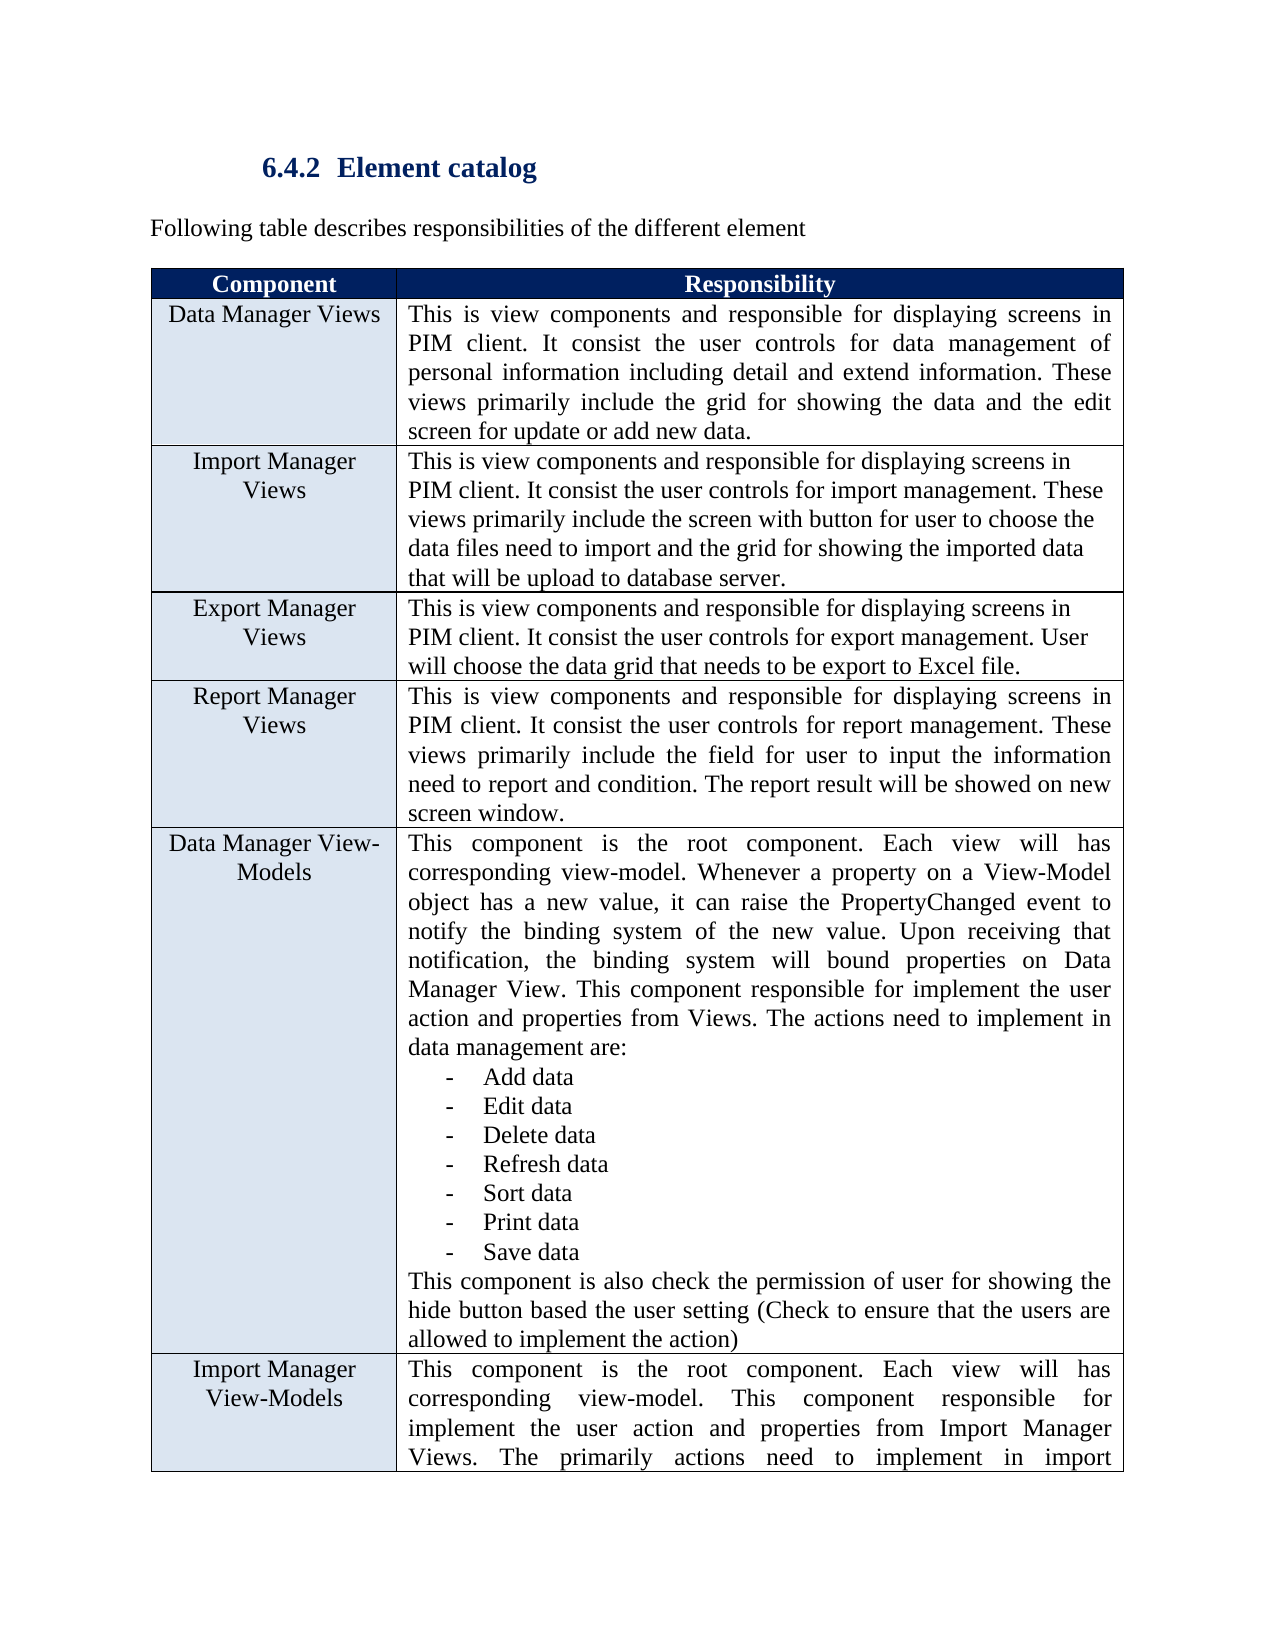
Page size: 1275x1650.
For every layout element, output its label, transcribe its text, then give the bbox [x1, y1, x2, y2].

table_cell Data Manager Views [152, 299, 396, 444]
table_header Responsibility [397, 269, 1123, 298]
table_cell Report Manager Views [152, 681, 396, 827]
table_cell This is view components and responsible for displaying screens in PIM client. It consist the user controls for export management. User will choose the data grid that needs to be export to Excel file. [397, 593, 1123, 680]
table_cell This is view components and responsible for displaying screens in PIM client. It consist the user controls for report management. These views primarily include the field for user to input the information need to report and condition. The report result will be showed on new screen window. [397, 681, 1123, 827]
table_cell Export Manager Views [152, 593, 396, 680]
text Following table describes responsibilities of the different element [150, 213, 1125, 242]
table_cell This component is the root component. Each view will has corresponding view-model. Whenever a property on a View-Model object has a new value, it can raise the PropertyChanged event to notify the binding system of the new value. Upon receiving that notification, the binding system will bound properties on Data Manager View. This component responsible for implement the user action and properties from Views. The actions need to implement in data management are: Add data Edit data Delete data Refresh data Sort data Print data Save data This component is also check the permission of user for showing the hide button based the user setting (Check to ensure that the users are allowed to implement the action) [397, 828, 1123, 1353]
table_cell This is view components and responsible for displaying screens in PIM client. It consist the user controls for import management. These views primarily include the screen with button for user to choose the data files need to import and the grid for showing the imported data that will be upload to database server. [397, 446, 1123, 591]
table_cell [397, 1354, 1123, 1471]
table_cell Import Manager Views [152, 446, 396, 591]
subtitle Element catalog [262, 150, 1125, 183]
table_cell This is view components and responsible for displaying screens in PIM client. It consist the user controls for data management of personal information including detail and extend information. These views primarily include the grid for showing the data and the edit screen for update or add new data. [397, 299, 1123, 444]
table_cell Data Manager View-Models [152, 828, 396, 1353]
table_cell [152, 1354, 396, 1471]
table_header Component [152, 269, 396, 298]
